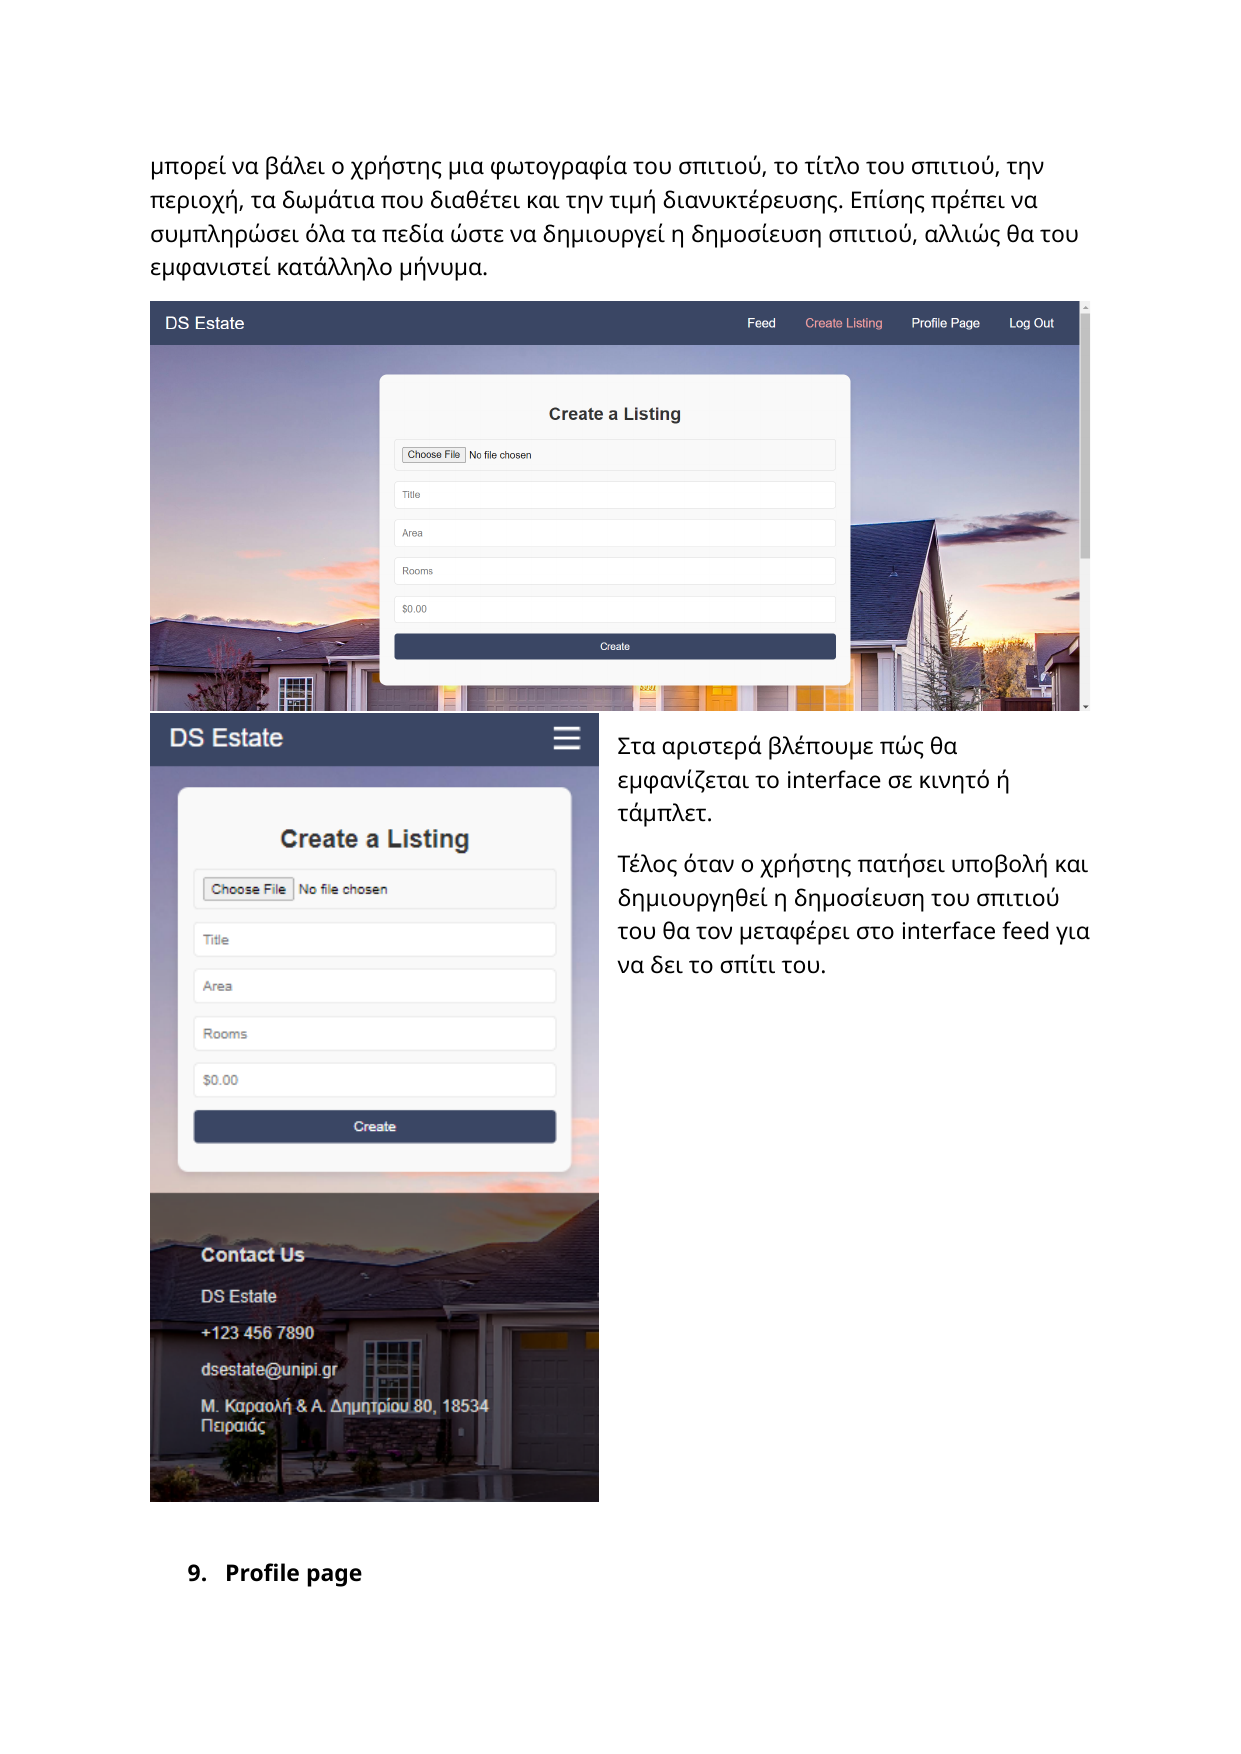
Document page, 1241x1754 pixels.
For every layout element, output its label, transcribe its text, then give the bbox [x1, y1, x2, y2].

text Στα αριστερά βλέπουμε πώς θα εμφανίζεται το interface σε κινητό ή τάμπλετ. [599, 730, 1090, 829]
picture [150, 713, 599, 1502]
list Profile page [187, 1557, 1090, 1588]
picture [150, 301, 1091, 711]
